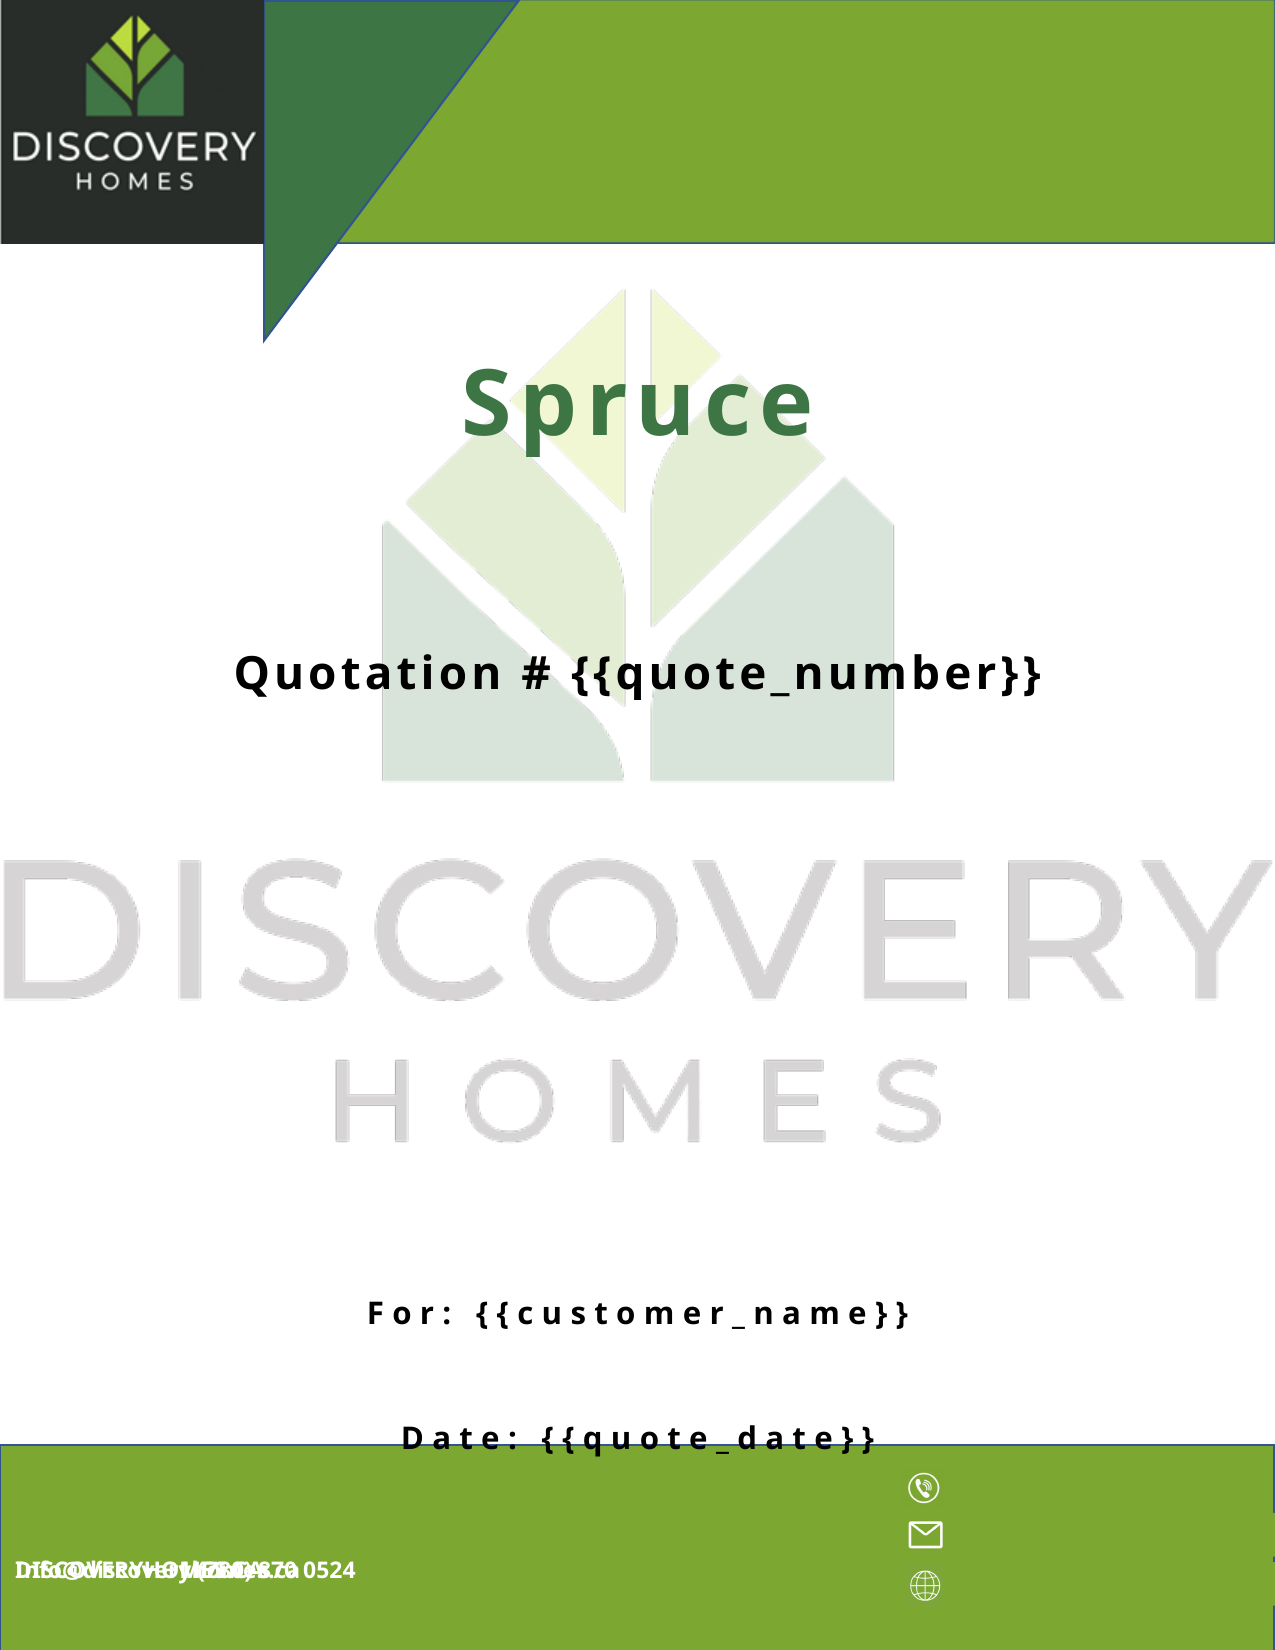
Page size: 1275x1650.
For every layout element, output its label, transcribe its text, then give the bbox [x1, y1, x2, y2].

picture [905, 1563, 944, 1607]
text Quotation # {{quote_number}} [150, 640, 1125, 703]
picture [3, 288, 1274, 1144]
text Spruce [150, 337, 1125, 462]
text For: {{customer_name}} [150, 1291, 1125, 1333]
picture [339, 0, 1275, 244]
picture [902, 1467, 945, 1506]
picture [905, 1519, 945, 1551]
picture [0, 0, 265, 244]
text Date: {{quote_date}} [150, 1416, 1125, 1458]
